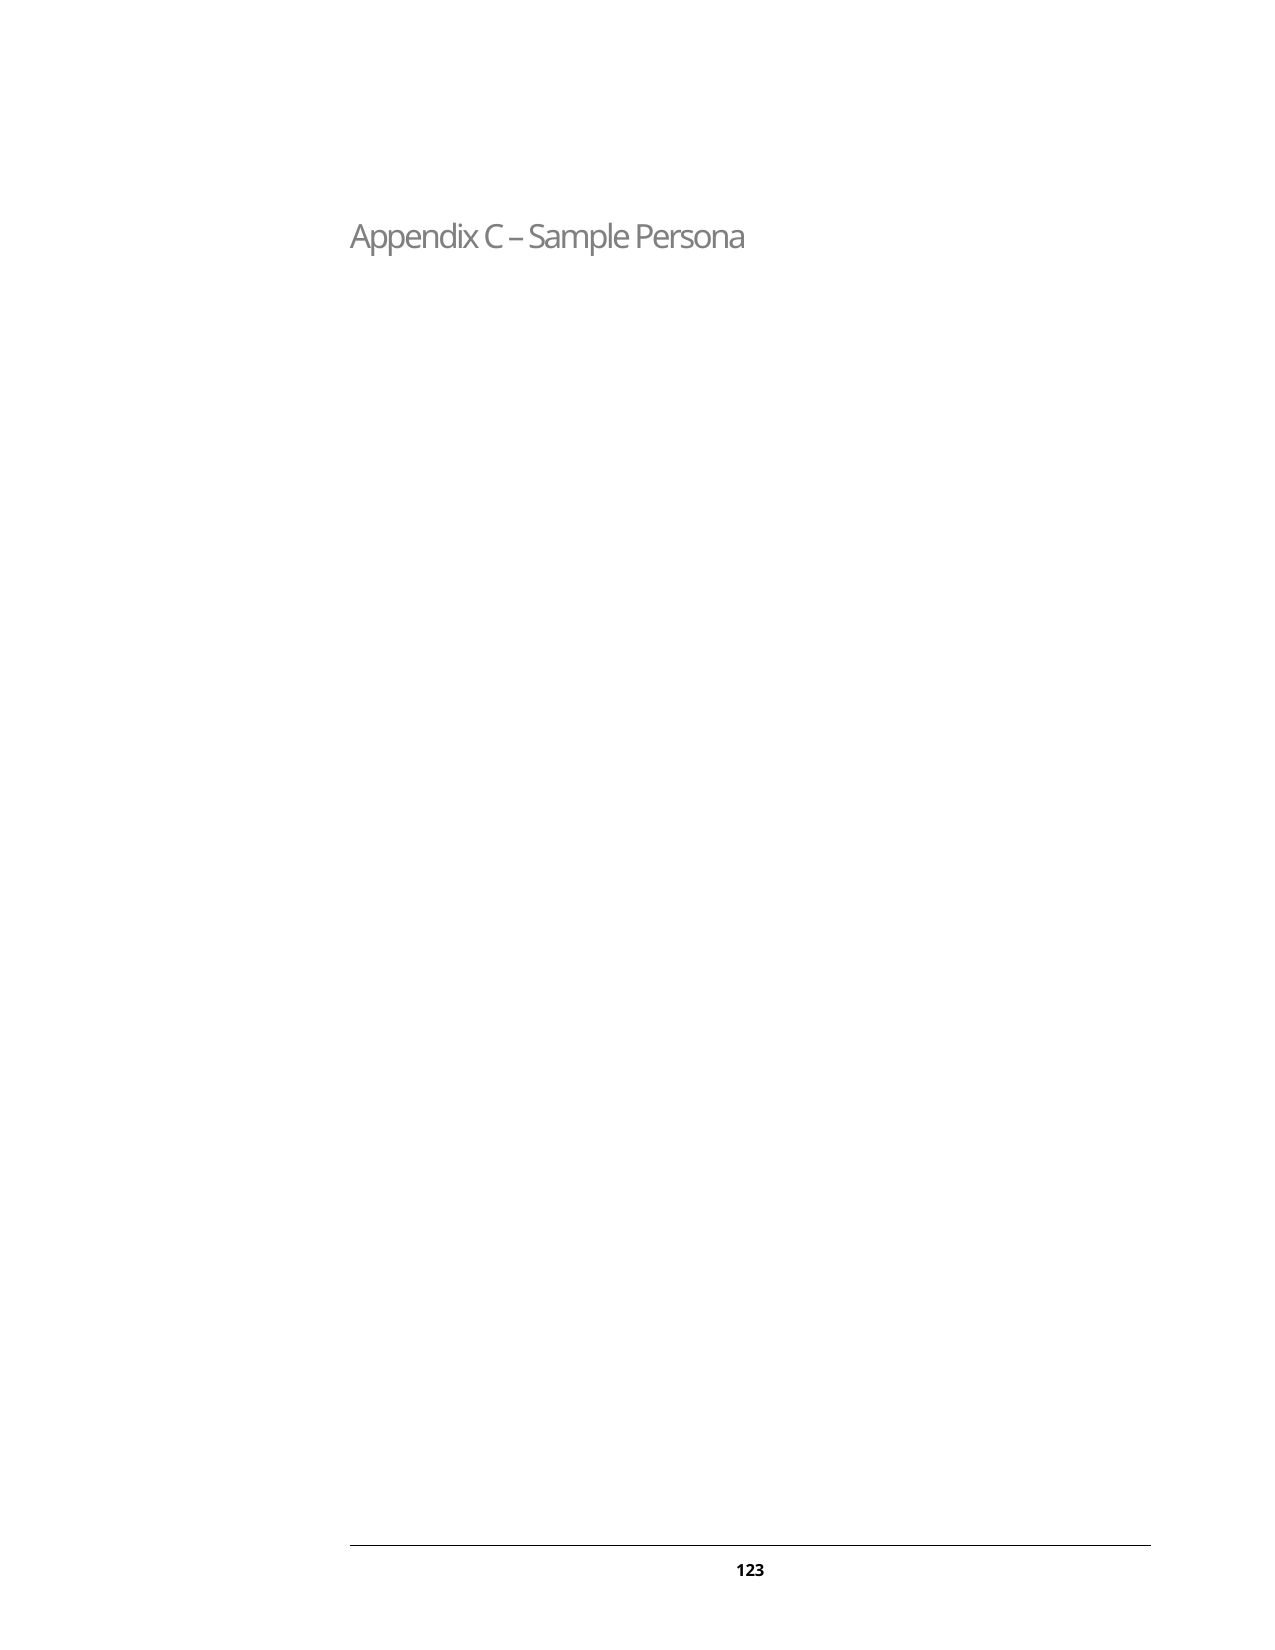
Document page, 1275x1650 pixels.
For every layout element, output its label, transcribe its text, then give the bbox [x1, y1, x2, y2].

subtitle Appendix C – Sample Persona [349, 212, 1151, 258]
